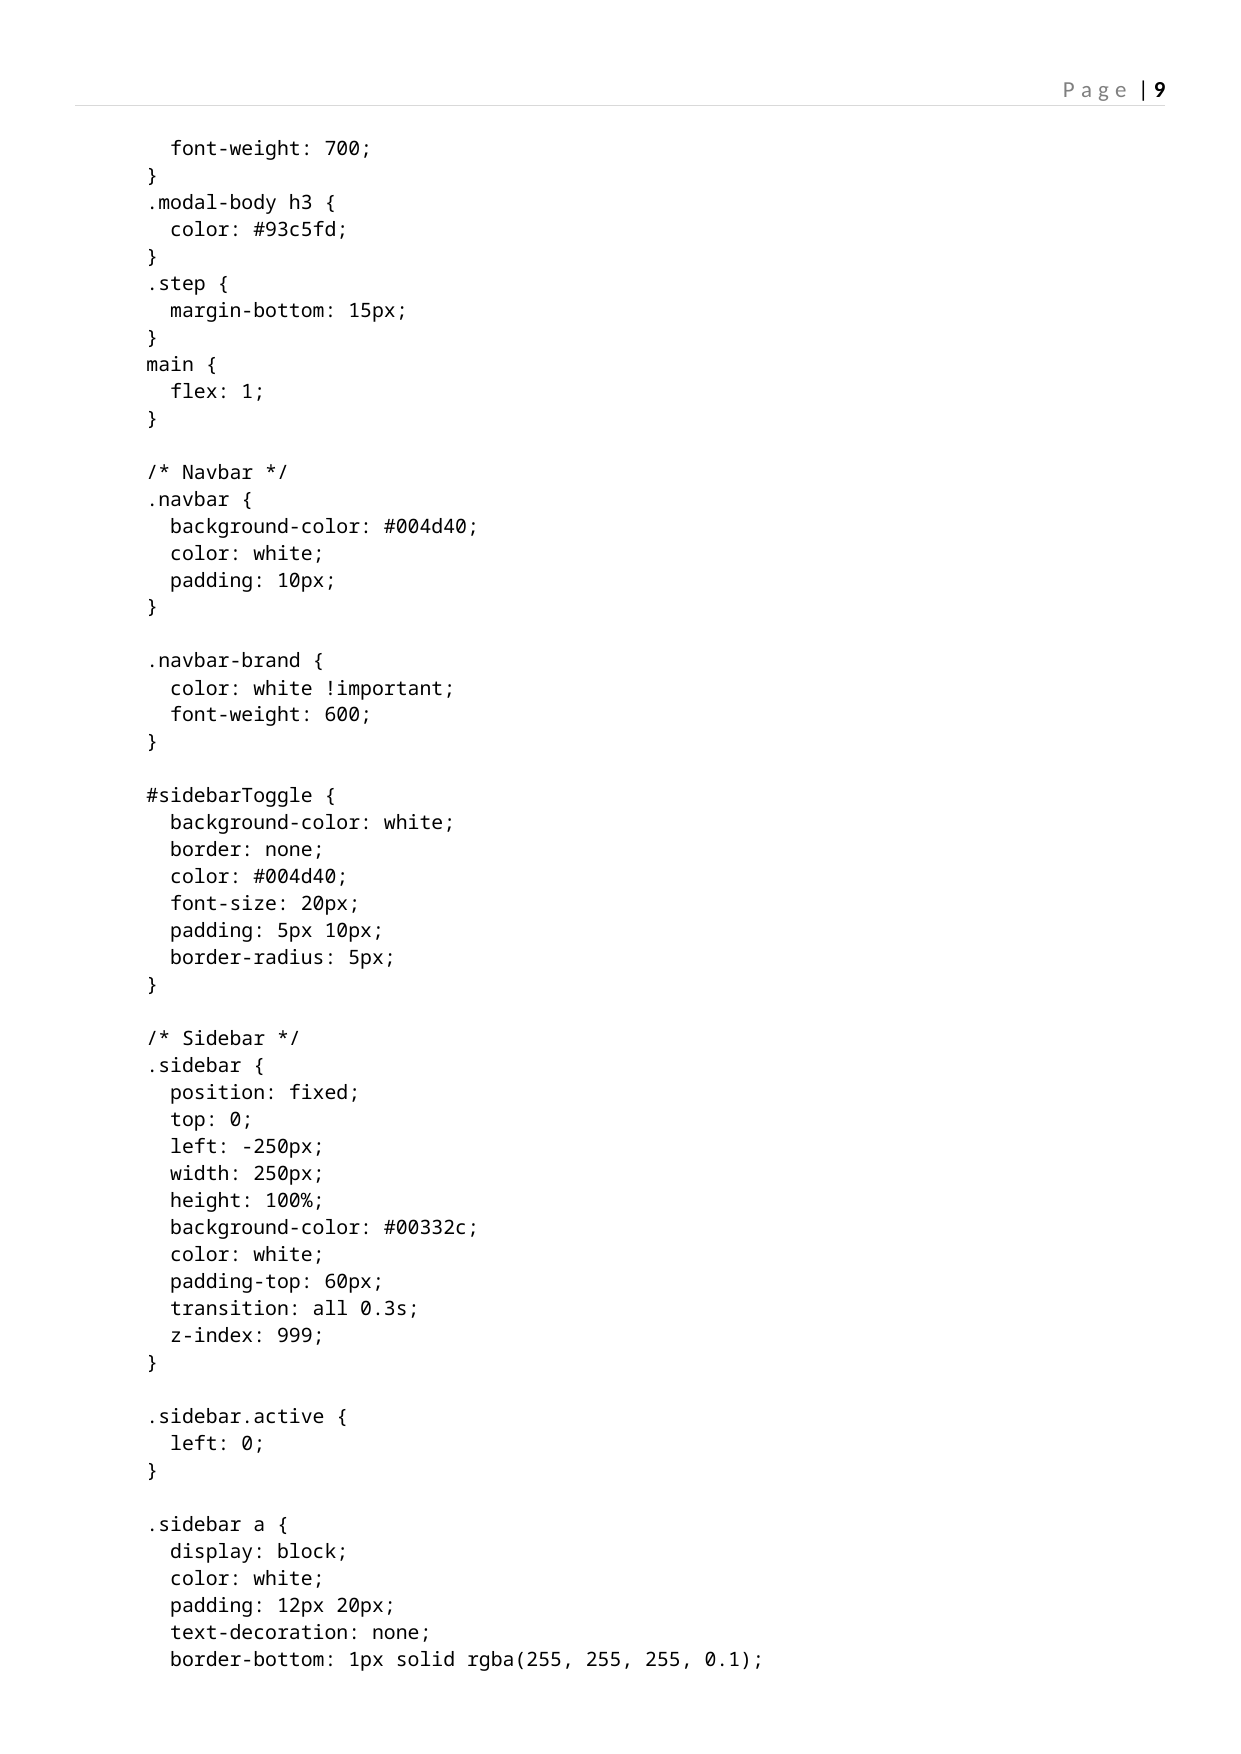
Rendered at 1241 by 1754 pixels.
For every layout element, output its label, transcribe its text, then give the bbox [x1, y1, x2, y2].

text transition: all 0.3s; [75, 1294, 1165, 1321]
text color: white; [75, 539, 1165, 566]
text .modal-body h3 { [75, 188, 1165, 215]
text /* Sidebar */ [75, 1024, 1165, 1051]
text background-color: #00332c; [75, 1213, 1165, 1240]
text .navbar-brand { [75, 647, 1165, 674]
text /* Navbar */ [75, 458, 1165, 485]
text border-radius: 5px; [75, 943, 1165, 971]
text font-weight: 600; [75, 701, 1165, 728]
text .sidebar { [75, 1051, 1165, 1078]
text left: -250px; [75, 1132, 1165, 1159]
text z-index: 999; [75, 1321, 1165, 1348]
text .sidebar.active { [75, 1402, 1165, 1429]
text display: block; [75, 1537, 1165, 1564]
text position: fixed; [75, 1078, 1165, 1105]
text padding: 5px 10px; [75, 917, 1165, 943]
text .step { [75, 269, 1165, 296]
text border: none; [75, 836, 1165, 863]
text .navbar { [75, 485, 1165, 512]
text color: white; [75, 1564, 1165, 1591]
text font-weight: 700; [75, 134, 1165, 161]
text color: white; [75, 1240, 1165, 1267]
text text-decoration: none; [75, 1618, 1165, 1645]
text main { [75, 350, 1165, 377]
text background-color: white; [75, 809, 1165, 836]
text } [75, 323, 1165, 350]
text height: 100%; [75, 1186, 1165, 1213]
text background-color: #004d40; [75, 512, 1165, 539]
text } [75, 404, 1165, 431]
text border-bottom: 1px solid rgba(255, 255, 255, 0.1); [75, 1645, 1165, 1672]
text } [75, 971, 1165, 997]
text } [75, 242, 1165, 269]
text font-size: 20px; [75, 889, 1165, 917]
text color: #93c5fd; [75, 215, 1165, 242]
text } [75, 1456, 1165, 1483]
text } [75, 728, 1165, 755]
text .sidebar a { [75, 1510, 1165, 1537]
text color: #004d40; [75, 863, 1165, 889]
text left: 0; [75, 1429, 1165, 1456]
text padding-top: 60px; [75, 1267, 1165, 1294]
text flex: 1; [75, 377, 1165, 404]
text #sidebarToggle { [75, 782, 1165, 809]
text margin-bottom: 15px; [75, 296, 1165, 323]
text top: 0; [75, 1105, 1165, 1132]
text } [75, 593, 1165, 620]
text } [75, 1348, 1165, 1375]
text padding: 12px 20px; [75, 1591, 1165, 1618]
text padding: 10px; [75, 566, 1165, 593]
text color: white !important; [75, 674, 1165, 701]
text width: 250px; [75, 1159, 1165, 1186]
text } [75, 161, 1165, 188]
